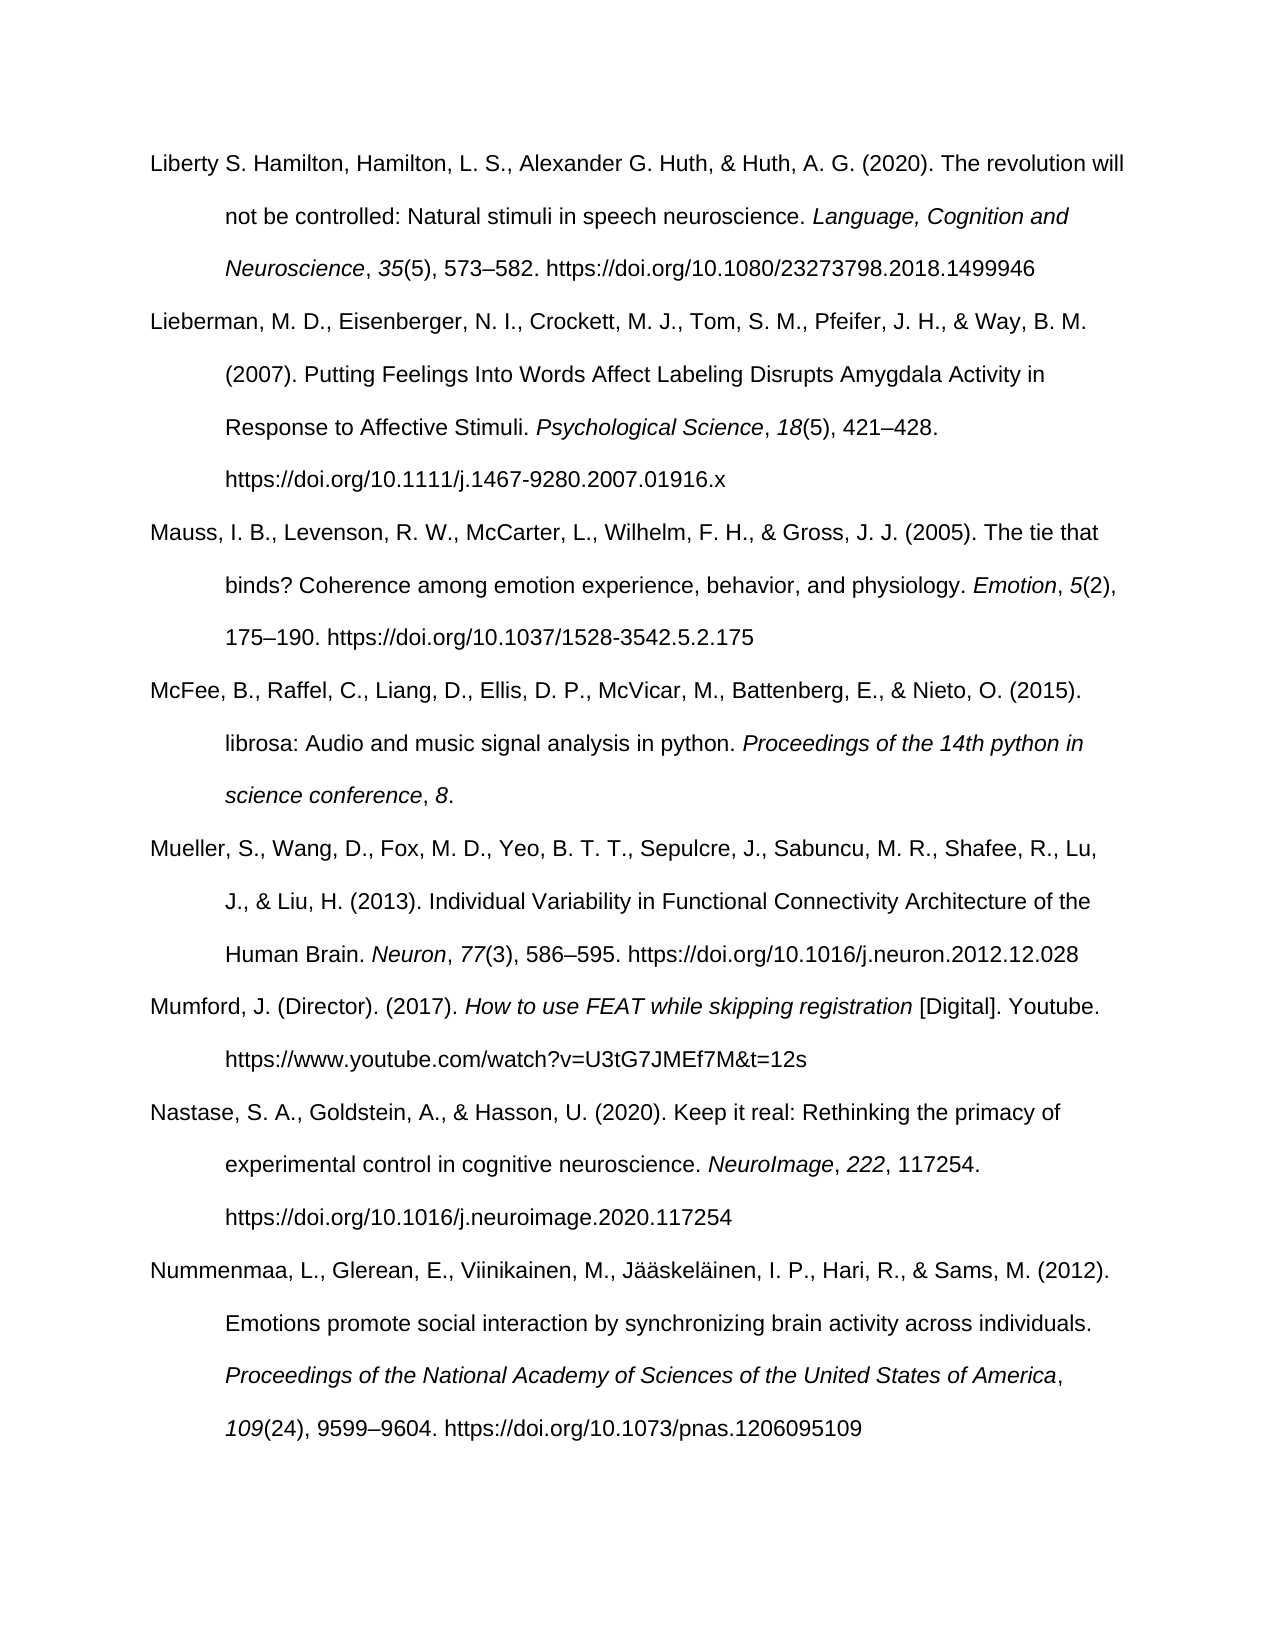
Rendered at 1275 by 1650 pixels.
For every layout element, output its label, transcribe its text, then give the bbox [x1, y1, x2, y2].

text McFee, B., Raffel, C., Liang, D., Ellis, D. P., McVicar, M., Battenberg, E., & Nieto, O. (2015). librosa: Audio and music signal analysis in python. Proceedings of the 14th python in science conference, 8. [150, 677, 1125, 809]
text Mueller, S., Wang, D., Fox, M. D., Yeo, B. T. T., Sepulcre, J., Sabuncu, M. R., Shafee, R., Lu, J., & Liu, H. (2013). Individual Variability in Functional Connectivity Architecture of the Human Brain. Neuron, 77(3), 586–595. https://doi.org/10.1016/j.neuron.2012.12.028 [150, 835, 1125, 967]
text Lieberman, M. D., Eisenberger, N. I., Crockett, M. J., Tom, S. M., Pfeifer, J. H., & Way, B. M. (2007). Putting Feelings Into Words Affect Labeling Disrupts Amygdala Activity in Response to Affective Stimuli. Psychological Science, 18(5), 421–428. https://doi.org/10.1111/j.1467-9280.2007.01916.x [150, 308, 1125, 493]
text Mumford, J. (Director). (2017). How to use FEAT while skipping registration [Digital]. Youtube. https://www.youtube.com/watch?v=U3tG7JMEf7M&t=12s [150, 993, 1125, 1072]
text Nummenmaa, L., Glerean, E., Viinikainen, M., Jääskeläinen, I. P., Hari, R., & Sams, M. (2012). Emotions promote social interaction by synchronizing brain activity across individuals. Proceedings of the National Academy of Sciences of the United States of America, 109(24), 9599–9604. https://doi.org/10.1073/pnas.1206095109 [150, 1257, 1125, 1441]
text Nastase, S. A., Goldstein, A., & Hasson, U. (2020). Keep it real: Rethinking the primacy of experimental control in cognitive neuroscience. NeuroImage, 222, 117254. https://doi.org/10.1016/j.neuroimage.2020.117254 [150, 1099, 1125, 1231]
text Mauss, I. B., Levenson, R. W., McCarter, L., Wilhelm, F. H., & Gross, J. J. (2005). The tie that binds? Coherence among emotion experience, behavior, and physiology. Emotion, 5(2), 175–190. https://doi.org/10.1037/1528-3542.5.2.175 [150, 519, 1125, 651]
text Liberty S. Hamilton, Hamilton, L. S., Alexander G. Huth, & Huth, A. G. (2020). The revolution will not be controlled: Natural stimuli in speech neuroscience. Language, Cognition and Neuroscience, 35(5), 573–582. https://doi.org/10.1080/23273798.2018.1499946 [150, 150, 1125, 282]
